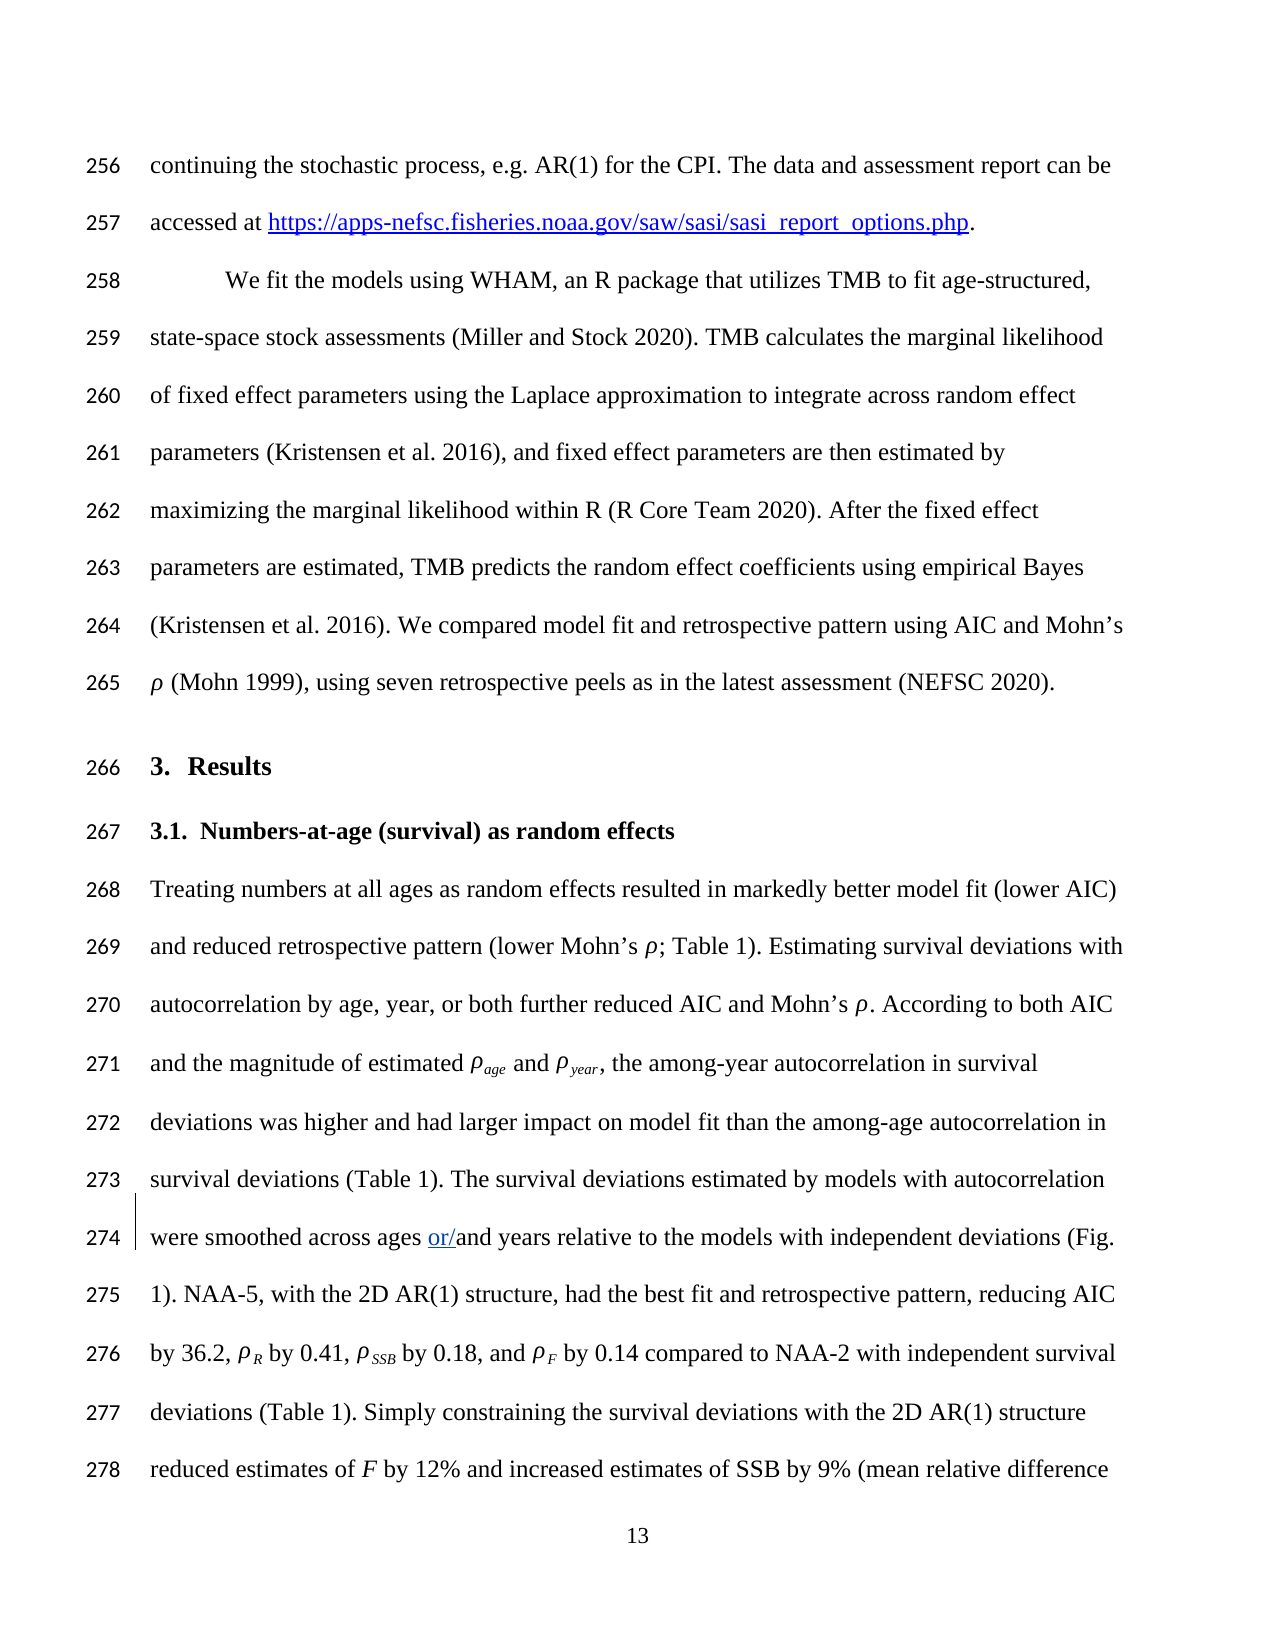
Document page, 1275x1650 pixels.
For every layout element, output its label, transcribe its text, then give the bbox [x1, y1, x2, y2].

subtitle 3.1. Numbers-at-age (survival) as random effects [150, 816, 1125, 845]
subtitle Results [150, 750, 1125, 781]
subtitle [150, 874, 1125, 1483]
subtitle We fit the models using WHAM, an R package that utilizes TMB to fit age-structured, state-space stock assessments (Miller and Stock 2020). TMB calculates the marginal likelihood of fixed effect parameters using the Laplace approximation to integrate across random effect parameters (Kristensen et al. 2016), and fixed effect parameters are then estimated by maximizing the marginal likelihood within R (R Core Team 2020). After the fixed effect parameters are estimated, TMB predicts the random effect coefficients using empirical Bayes (Kristensen et al. 2016). We compared model fit and retrospective pattern using AIC and Mohn’s (Mohn 1999), using seven retrospective peels as in the latest assessment (NEFSC 2020). [150, 265, 1125, 696]
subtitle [150, 150, 1125, 236]
